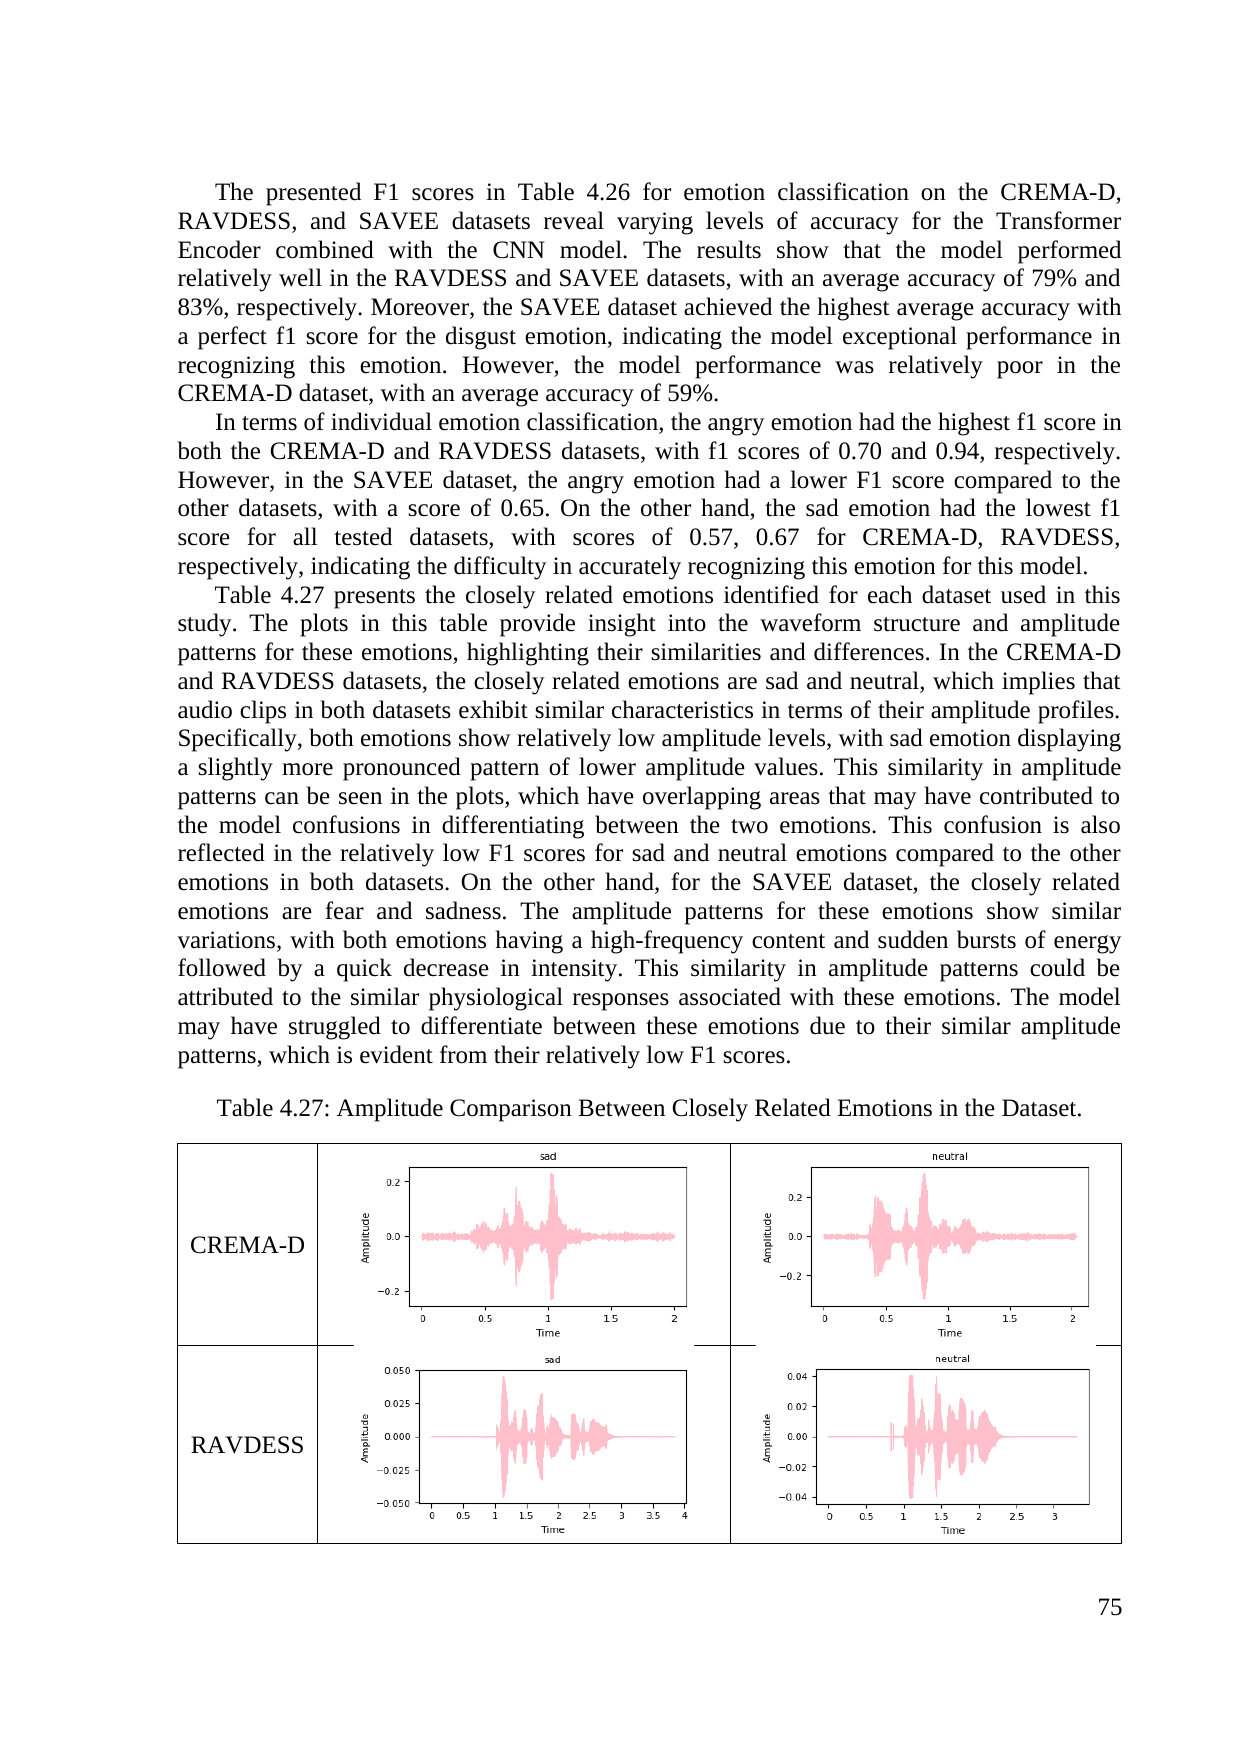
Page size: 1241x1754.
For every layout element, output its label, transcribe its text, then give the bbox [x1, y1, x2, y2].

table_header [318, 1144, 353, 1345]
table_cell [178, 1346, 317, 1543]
text The presented F1 scores in Table 4.26 for emotion classification on the CREMA-D, RAVDESS, and SAVEE datasets reveal varying levels of accuracy for the Transformer Encoder combined with the CNN model. The results show that the model performed relatively well in the RAVDESS and SAVEE datasets, with an average accuracy of 79% and 83%, respectively. Moreover, the SAVEE dataset achieved the highest average accuracy with a perfect f1 score for the disgust emotion, indicating the model exceptional performance in recognizing this emotion. However, the model performance was relatively poor in the CREMA-D dataset, with an average accuracy of 59%. [177, 177, 1122, 407]
picture [353, 1144, 695, 1346]
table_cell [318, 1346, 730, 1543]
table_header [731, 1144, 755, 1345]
picture [755, 1144, 1097, 1543]
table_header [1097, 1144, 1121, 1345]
text In terms of individual emotion classification, the angry emotion had the highest f1 score in both the CREMA-D and RAVDESS datasets, with f1 scores of 0.70 and 0.94, respectively. However, in the SAVEE dataset, the angry emotion had a lower F1 score compared to the other datasets, with a score of 0.65. On the other hand, the sad emotion had the lowest f1 score for all tested datasets, with scores of 0.57, 0.67 for CREMA-D, RAVDESS, respectively, indicating the difficulty in accurately recognizing this emotion for this model. [177, 407, 1122, 580]
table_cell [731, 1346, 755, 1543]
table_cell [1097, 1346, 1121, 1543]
text Table 4.27: Amplitude Comparison Between Closely Related Emotions in the Dataset. [177, 1093, 1122, 1122]
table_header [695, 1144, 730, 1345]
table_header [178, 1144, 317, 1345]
text Table 4.27 presents the closely related emotions identified for each dataset used in this study. The plots in this table provide insight into the waveform structure and amplitude patterns for these emotions, highlighting their similarities and differences. In the CREMA-D and RAVDESS datasets, the closely related emotions are sad and neutral, which implies that audio clips in both datasets exhibit similar characteristics in terms of their amplitude profiles. Specifically, both emotions show relatively low amplitude levels, with sad emotion displaying a slightly more pronounced pattern of lower amplitude values. This similarity in amplitude patterns can be seen in the plots, which have overlapping areas that may have contributed to the model confusions in differentiating between the two emotions. This confusion is also reflected in the relatively low F1 scores for sad and neutral emotions compared to the other emotions in both datasets. On the other hand, for the SAVEE dataset, the closely related emotions are fear and sadness. The amplitude patterns for these emotions show similar variations, with both emotions having a high-frequency content and sudden bursts of energy followed by a quick decrease in intensity. This similarity in amplitude patterns could be attributed to the similar physiological responses associated with these emotions. The model may have struggled to differentiate between these emotions due to their similar amplitude patterns, which is evident from their relatively low F1 scores. [177, 580, 1122, 1068]
picture [353, 1347, 695, 1542]
